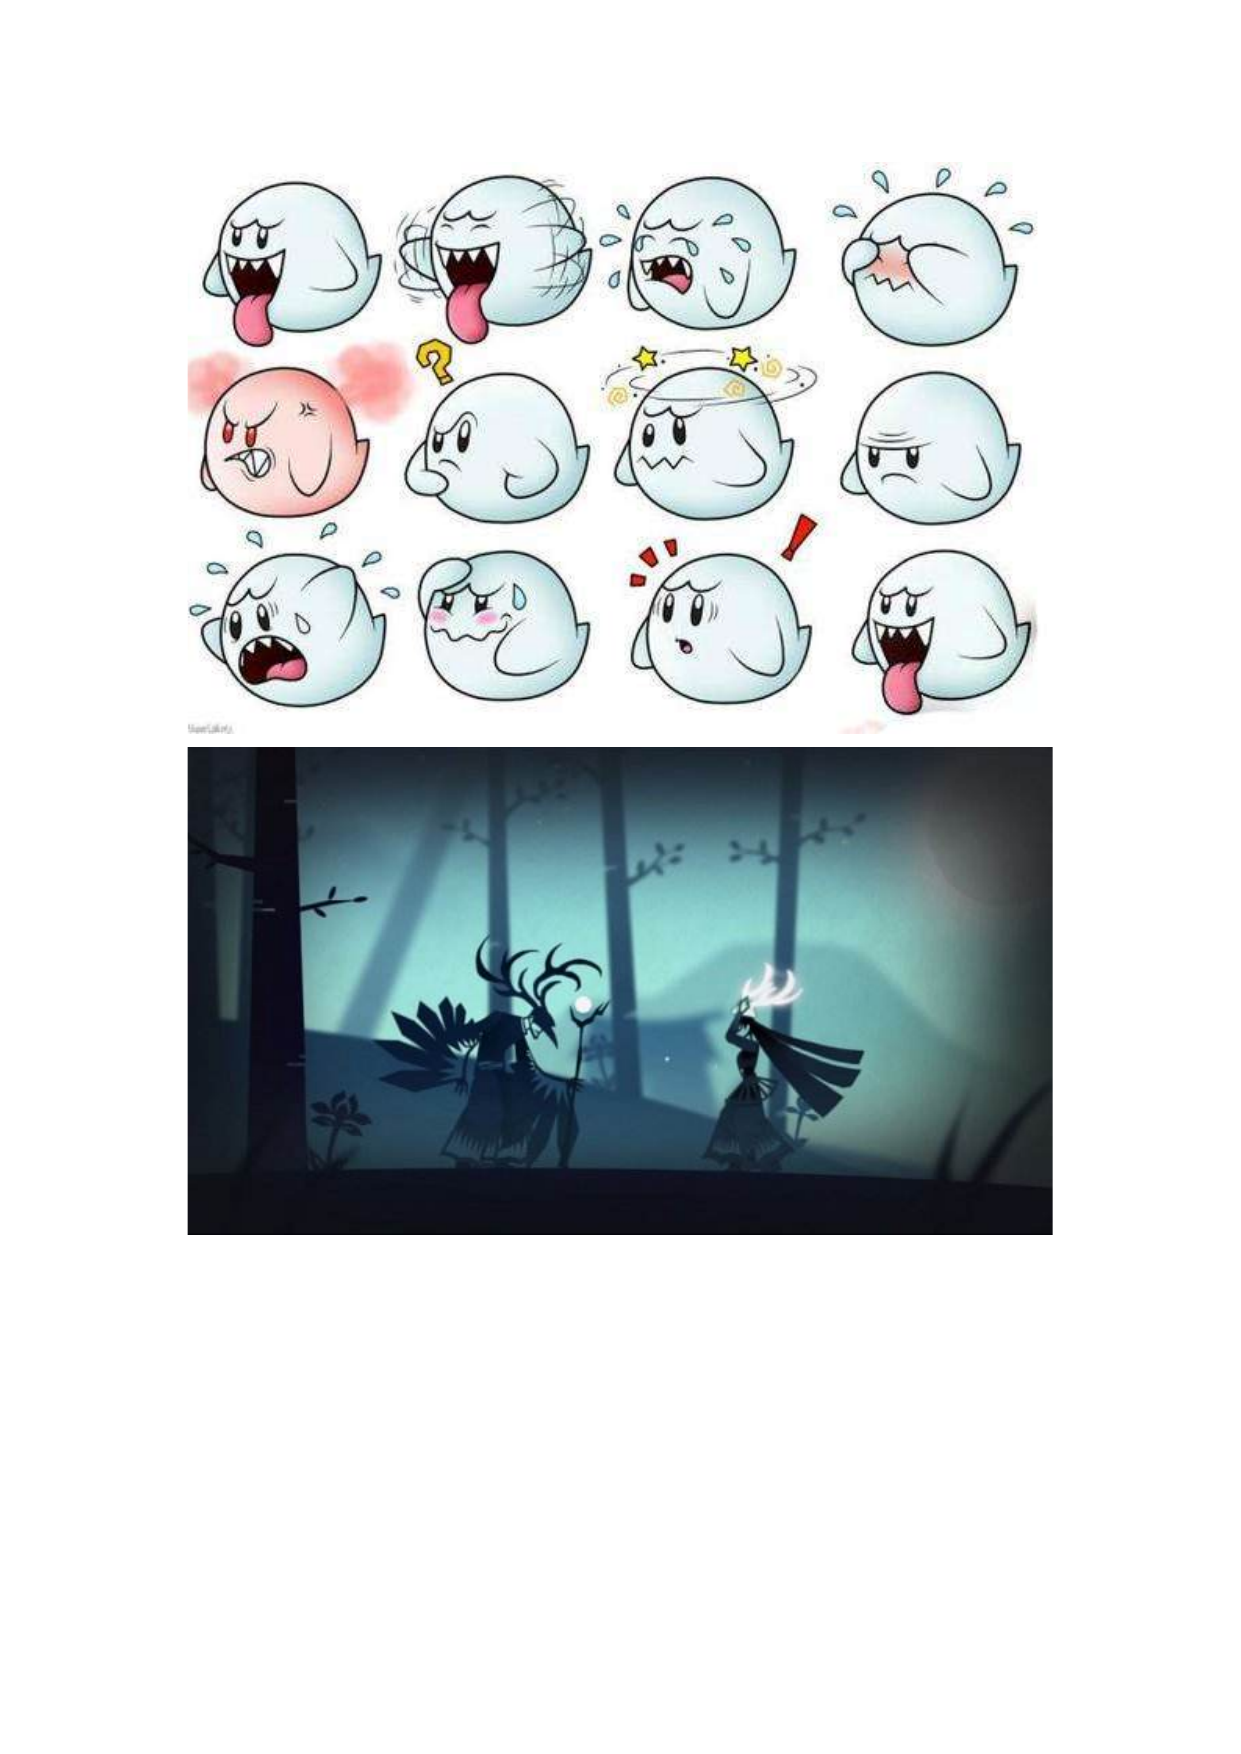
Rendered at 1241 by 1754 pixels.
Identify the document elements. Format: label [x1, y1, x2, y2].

picture [187, 162, 1047, 734]
picture [187, 747, 1053, 1235]
